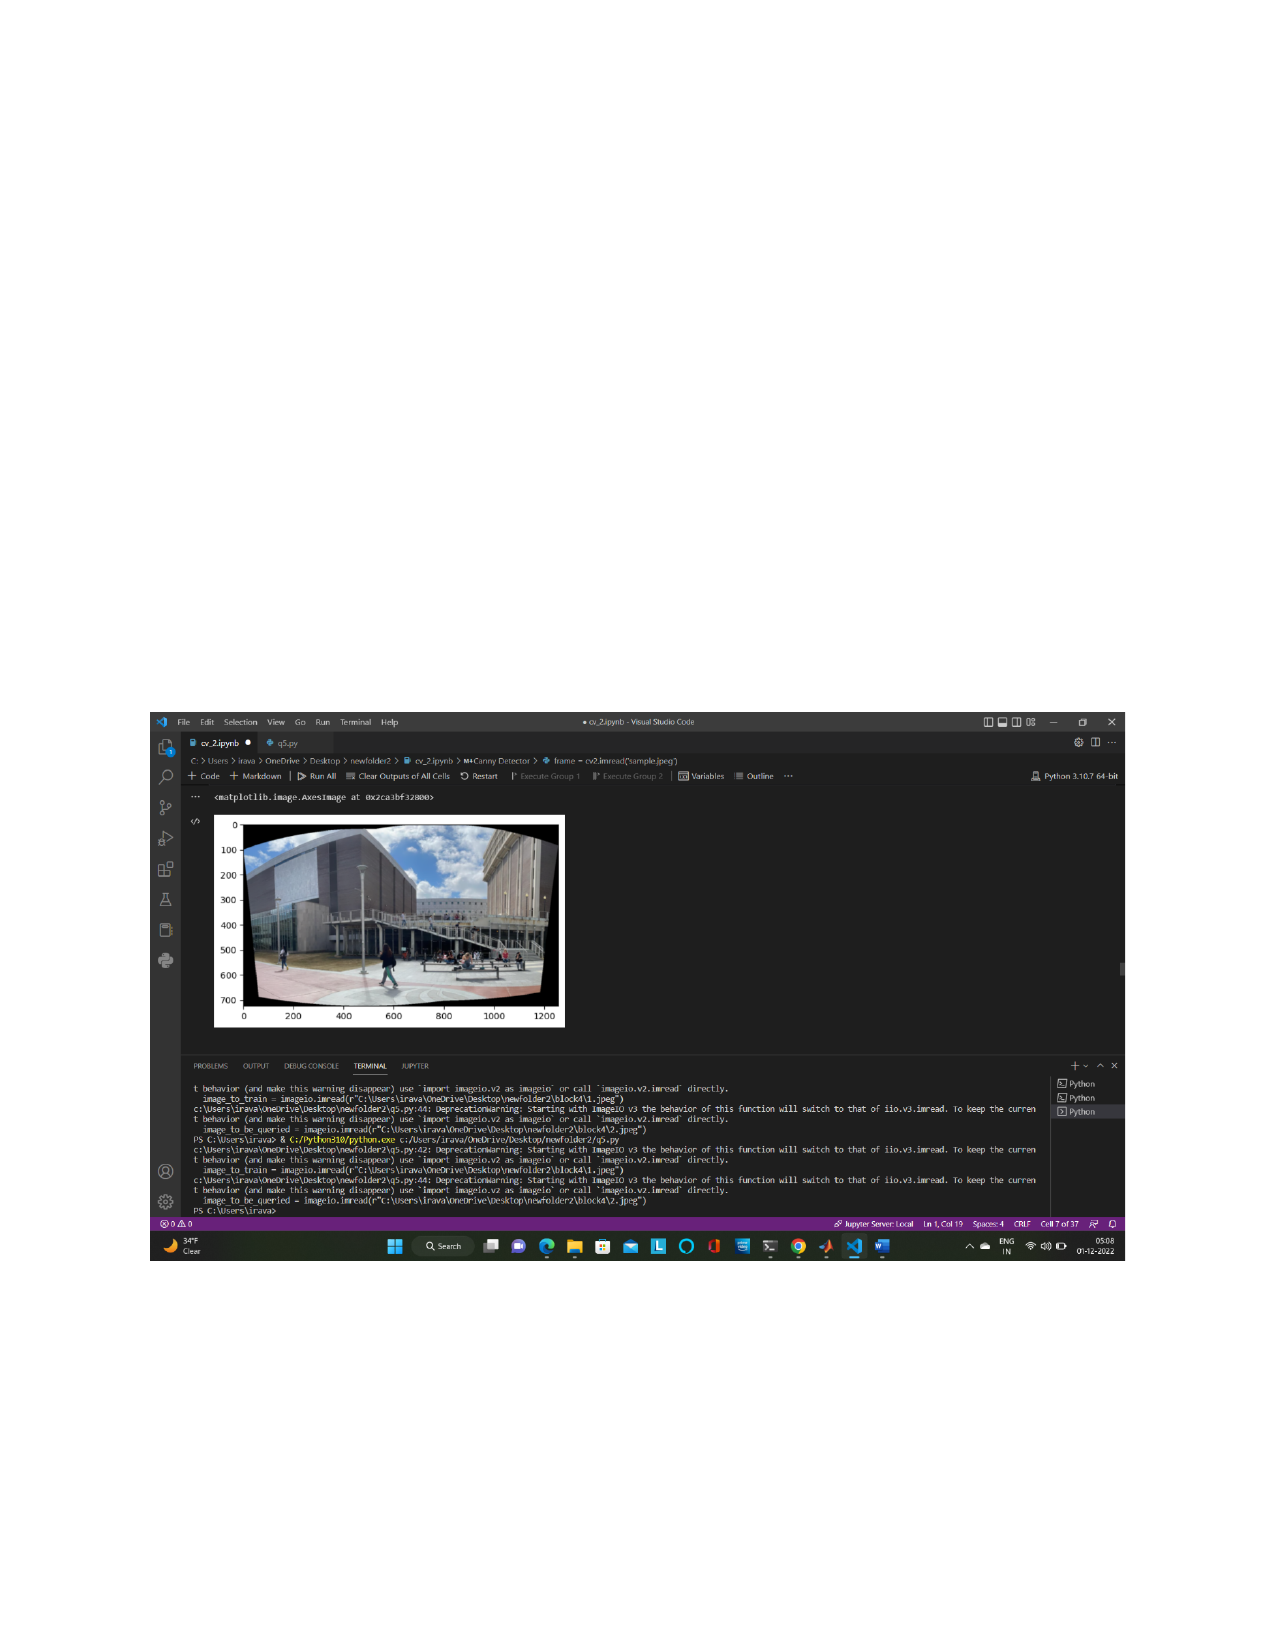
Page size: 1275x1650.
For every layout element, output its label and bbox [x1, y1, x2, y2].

picture [150, 712, 1125, 1261]
